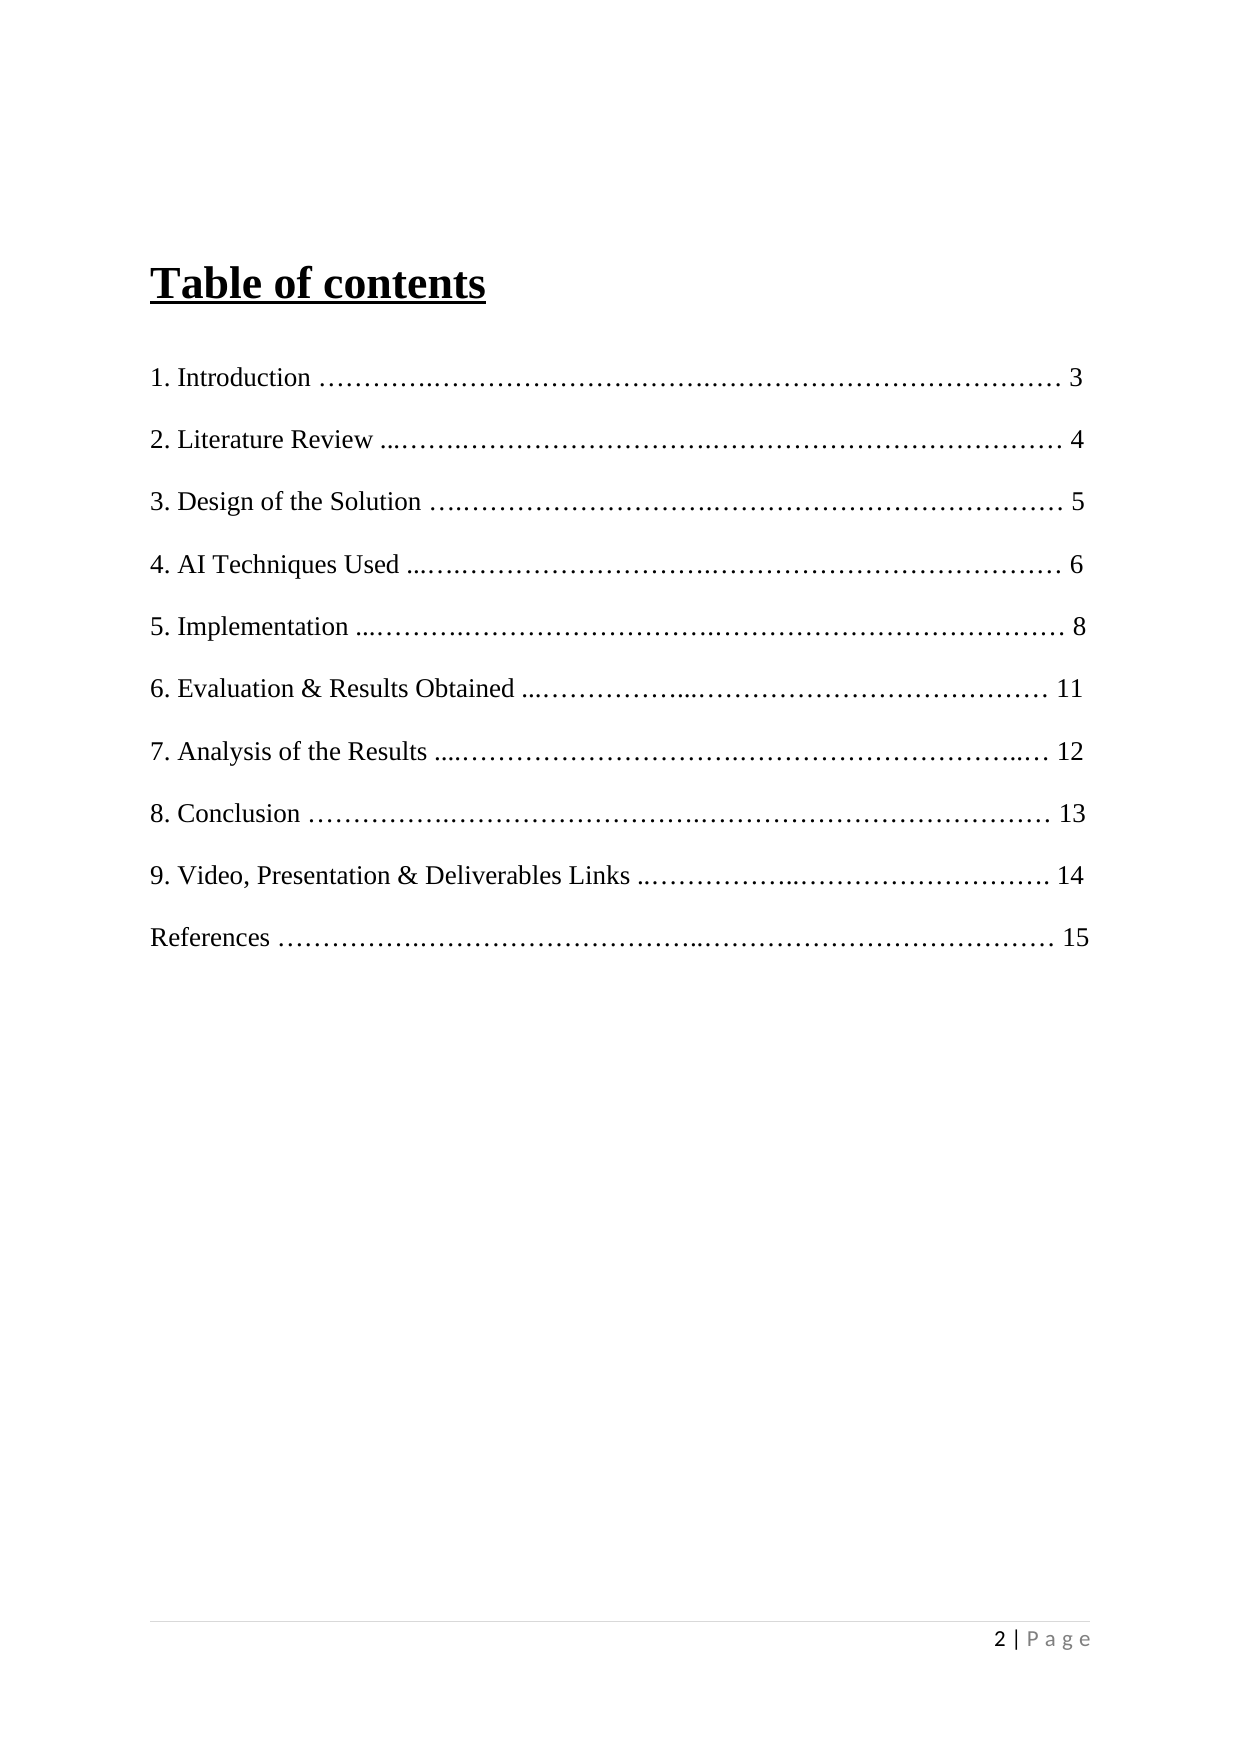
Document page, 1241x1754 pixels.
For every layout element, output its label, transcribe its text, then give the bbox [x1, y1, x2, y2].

text 5. Implementation ...……….……………………….………………………………… 8 [150, 610, 1090, 641]
text 3. Design of the Solution ….……………………….………………………………… 5 [150, 485, 1090, 517]
text 7. Analysis of the Results ....………………………….…………………………..… 12 [150, 734, 1090, 766]
text 6. Evaluation & Results Obtained ...……………...………………………………… 11 [150, 672, 1090, 703]
text 9. Video, Presentation & Deliverables Links ..……………..………………………. 14 [150, 859, 1090, 890]
text 1. Introduction ………….………………………….………………………………… 3 2. Literature Review ...…….……………………….………………………………… 4 [150, 361, 1090, 454]
text 4. AI Techniques Used ...….……………………….………………………………… 6 [150, 548, 1090, 579]
text References …………….…………………………..………………………………… 15 [150, 921, 1090, 953]
text Table of contents [150, 255, 1090, 308]
text 8. Conclusion …………….……………………….………………………………… 13 [150, 797, 1090, 828]
